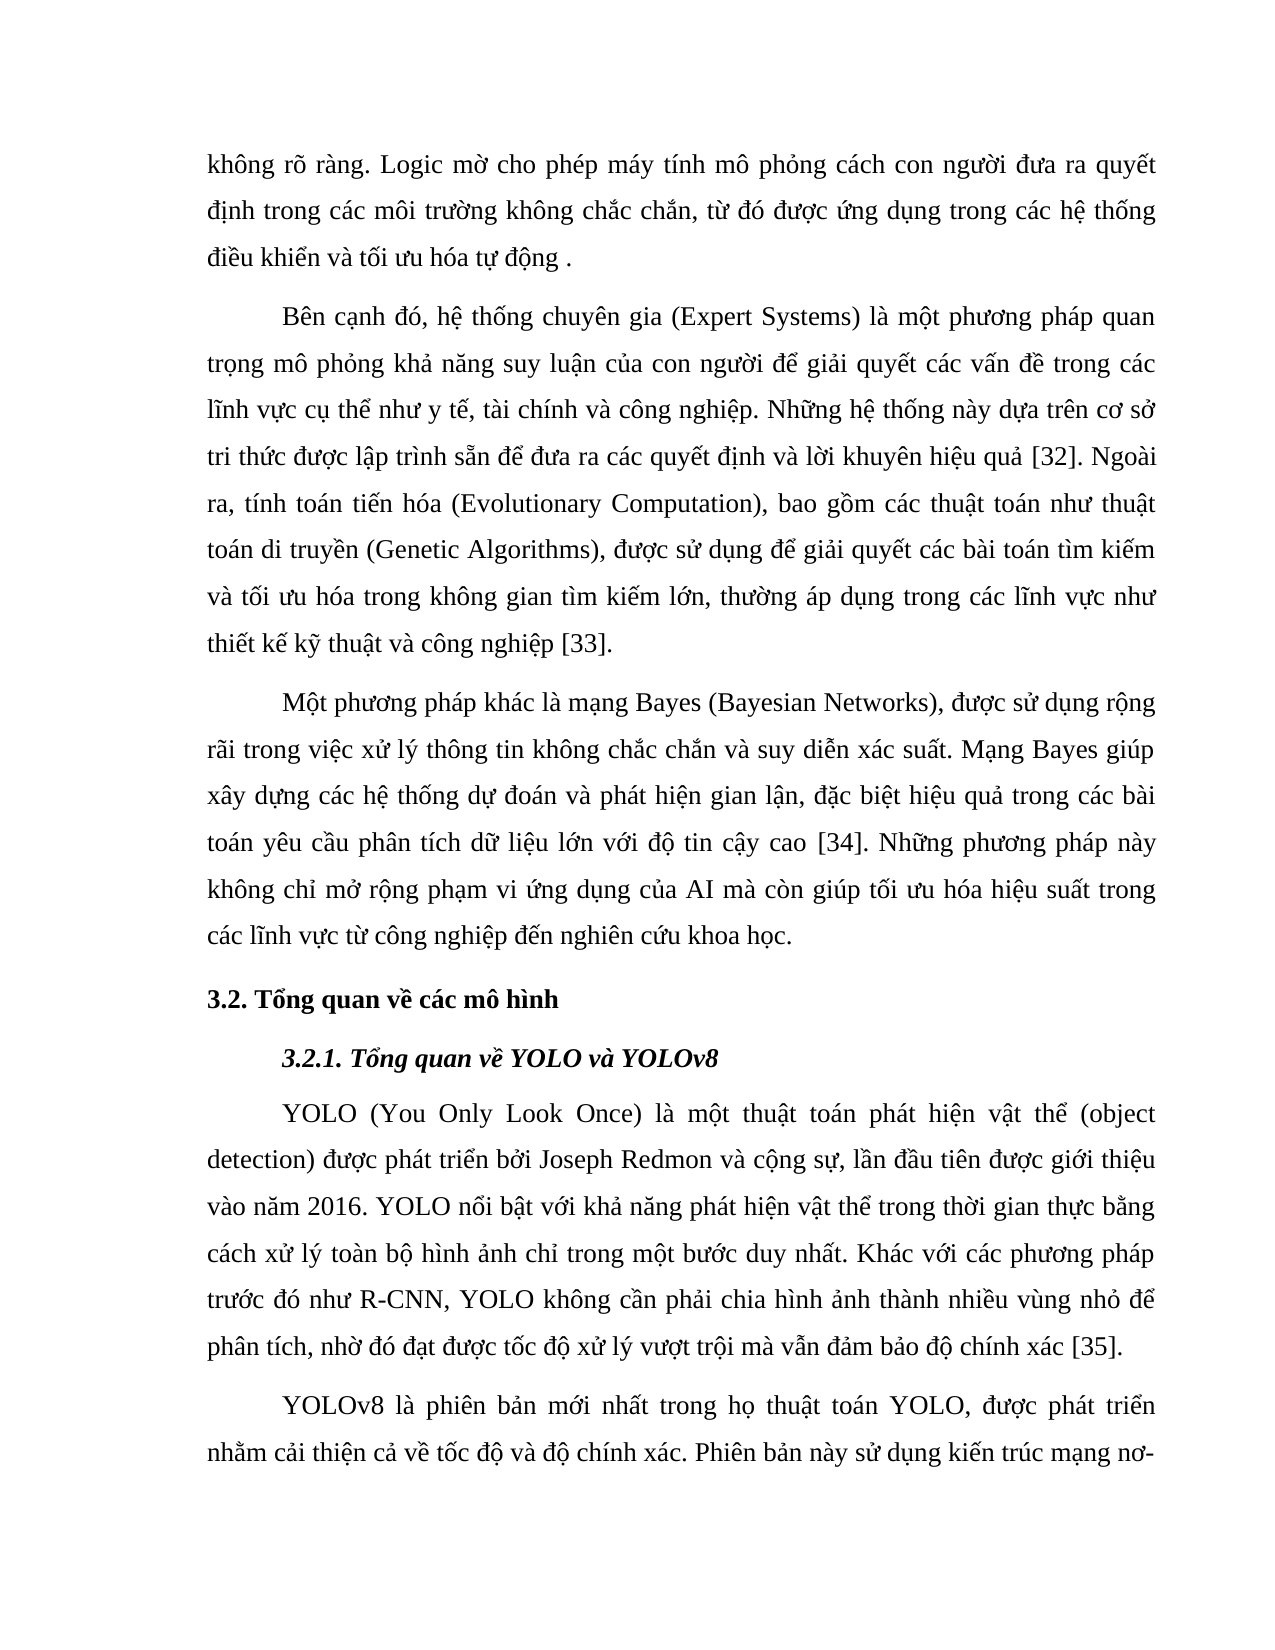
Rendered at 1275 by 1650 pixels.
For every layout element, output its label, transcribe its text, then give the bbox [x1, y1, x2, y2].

text Một phương pháp khác là mạng Bayes (Bayesian Networks), được sử dụng rộng rãi trong việc xử lý thông tin không chắc chắn và suy diễn xác suất. Mạng Bayes giúp xây dựng các hệ thống dự đoán và phát hiện gian lận, đặc biệt hiệu quả trong các bài toán yêu cầu phân tích dữ liệu lớn với độ tin cậy cao [34]. Những phương pháp này không chỉ mở rộng phạm vi ứng dụng của AI mà còn giúp tối ưu hóa hiệu suất trong các lĩnh vực từ công nghiệp đến nghiên cứu khoa học. [207, 686, 1157, 951]
subtitle 3.2.1. Tổng quan về YOLO và YOLOv8 [282, 1042, 1157, 1073]
text 3.2. Tổng quan về các mô hình [207, 983, 1157, 1014]
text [207, 148, 1157, 272]
text Bên cạnh đó, hệ thống chuyên gia (Expert Systems) là một phương pháp quan trọng mô phỏng khả năng suy luận của con người để giải quyết các vấn đề trong các lĩnh vực cụ thể như y tế, tài chính và công nghiệp. Những hệ thống này dựa trên cơ sở tri thức được lập trình sẵn để đưa ra các quyết định và lời khuyên hiệu quả [32]. Ngoài ra, tính toán tiến hóa (Evolutionary Computation), bao gồm các thuật toán như thuật toán di truyền (Genetic Algorithms), được sử dụng để giải quyết các bài toán tìm kiếm và tối ưu hóa trong không gian tìm kiếm lớn, thường áp dụng trong các lĩnh vực như thiết kế kỹ thuật và công nghiệp [33]. [207, 300, 1157, 658]
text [207, 1389, 1157, 1467]
text YOLO (You Only Look Once) là một thuật toán phát hiện vật thể (object detection) được phát triển bởi Joseph Redmon và cộng sự, lần đầu tiên được giới thiệu vào năm 2016. YOLO nổi bật với khả năng phát hiện vật thể trong thời gian thực bằng cách xử lý toàn bộ hình ảnh chỉ trong một bước duy nhất. Khác với các phương pháp trước đó như R-CNN, YOLO không cần phải chia hình ảnh thành nhiều vùng nhỏ để phân tích, nhờ đó đạt được tốc độ xử lý vượt trội mà vẫn đảm bảo độ chính xác [35]. [207, 1097, 1157, 1361]
